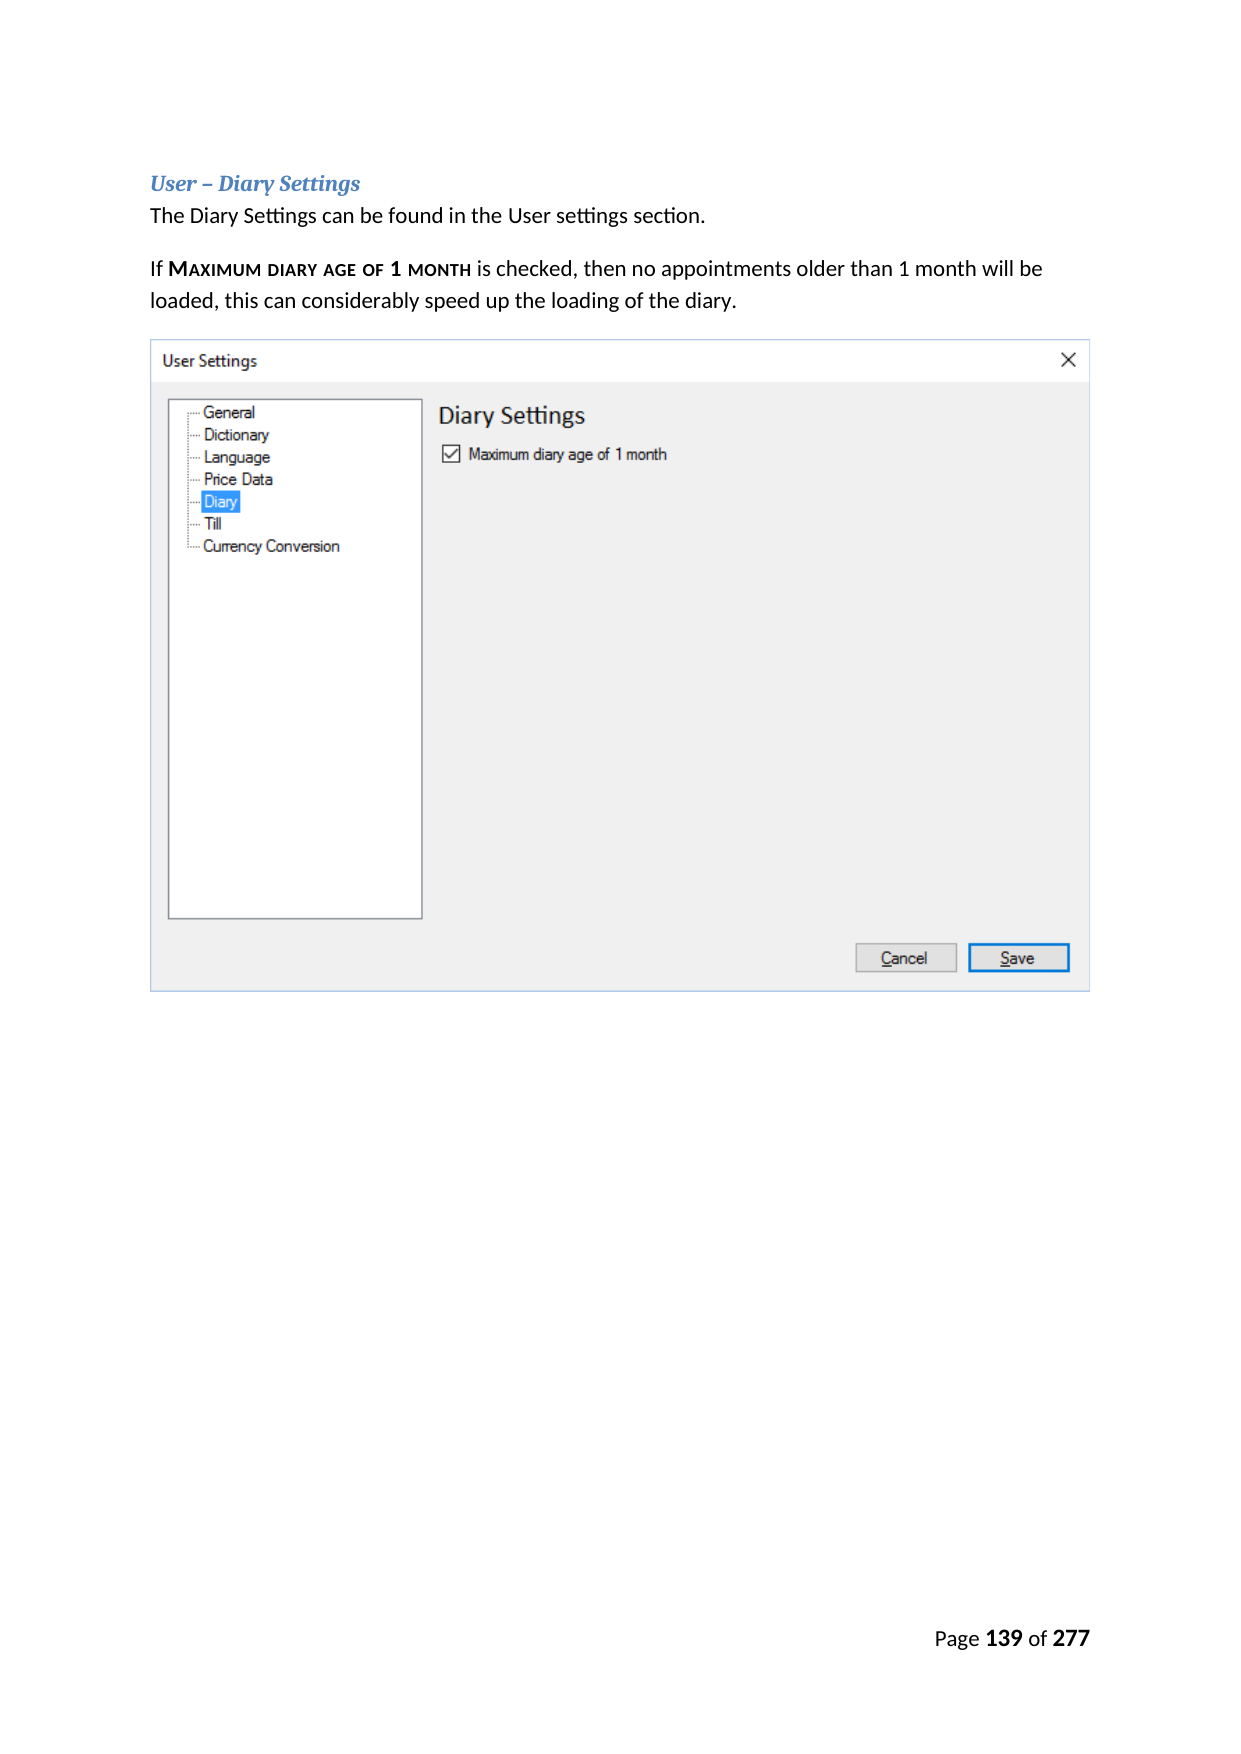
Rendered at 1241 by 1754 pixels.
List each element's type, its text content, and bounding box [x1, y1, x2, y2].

text If Maximum diary age of 1 month is checked, then no appointments older than 1 month will be loaded, this can considerably speed up the loading of the diary. [150, 254, 1090, 314]
subtitle User – Diary Settings [150, 171, 1090, 197]
text The Diary Settings can be found in the User settings section. [150, 201, 1090, 229]
picture [150, 339, 1091, 992]
